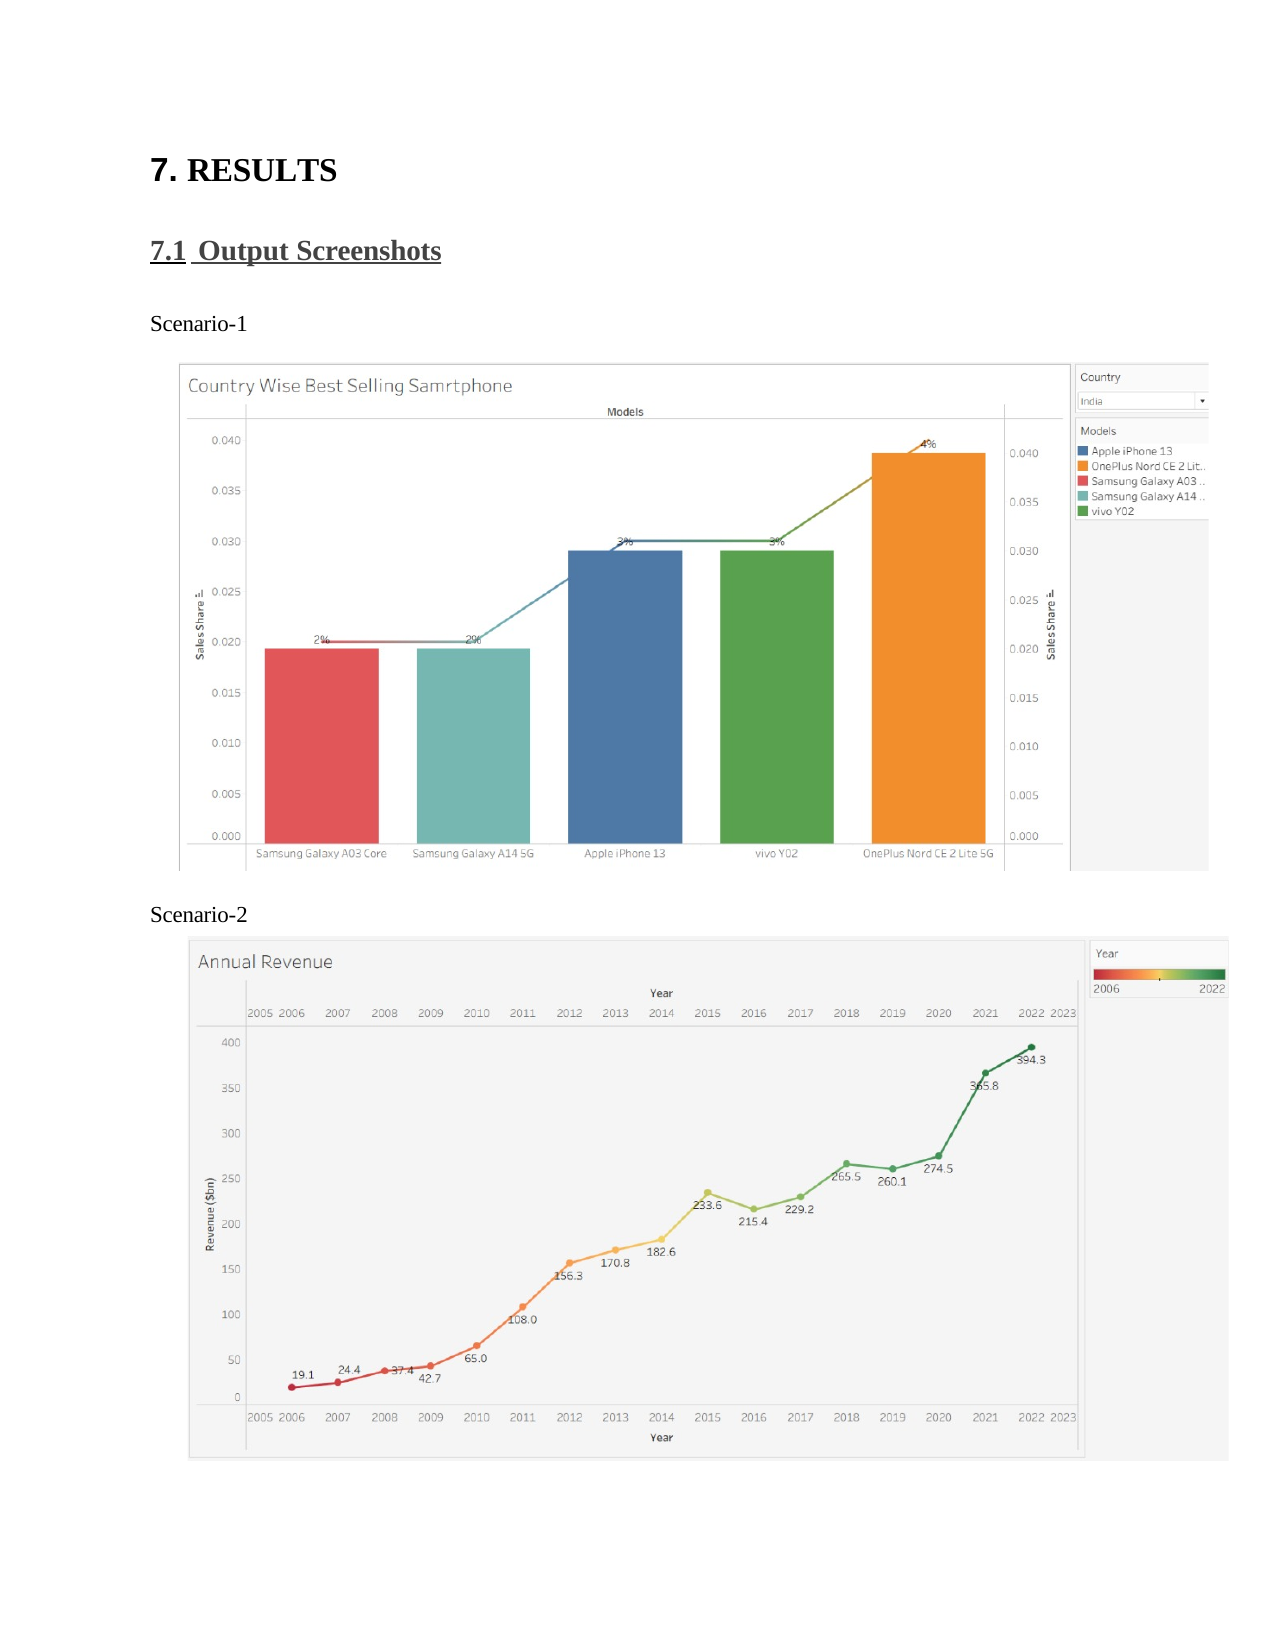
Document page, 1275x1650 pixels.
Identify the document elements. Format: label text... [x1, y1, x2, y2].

list Output Screenshots [150, 233, 1237, 267]
text Scenario-1 [150, 310, 1237, 337]
picture [178, 362, 1209, 871]
subtitle RESULTS [150, 150, 1237, 188]
picture [187, 936, 1229, 1461]
text Scenario-2 [150, 901, 1237, 927]
